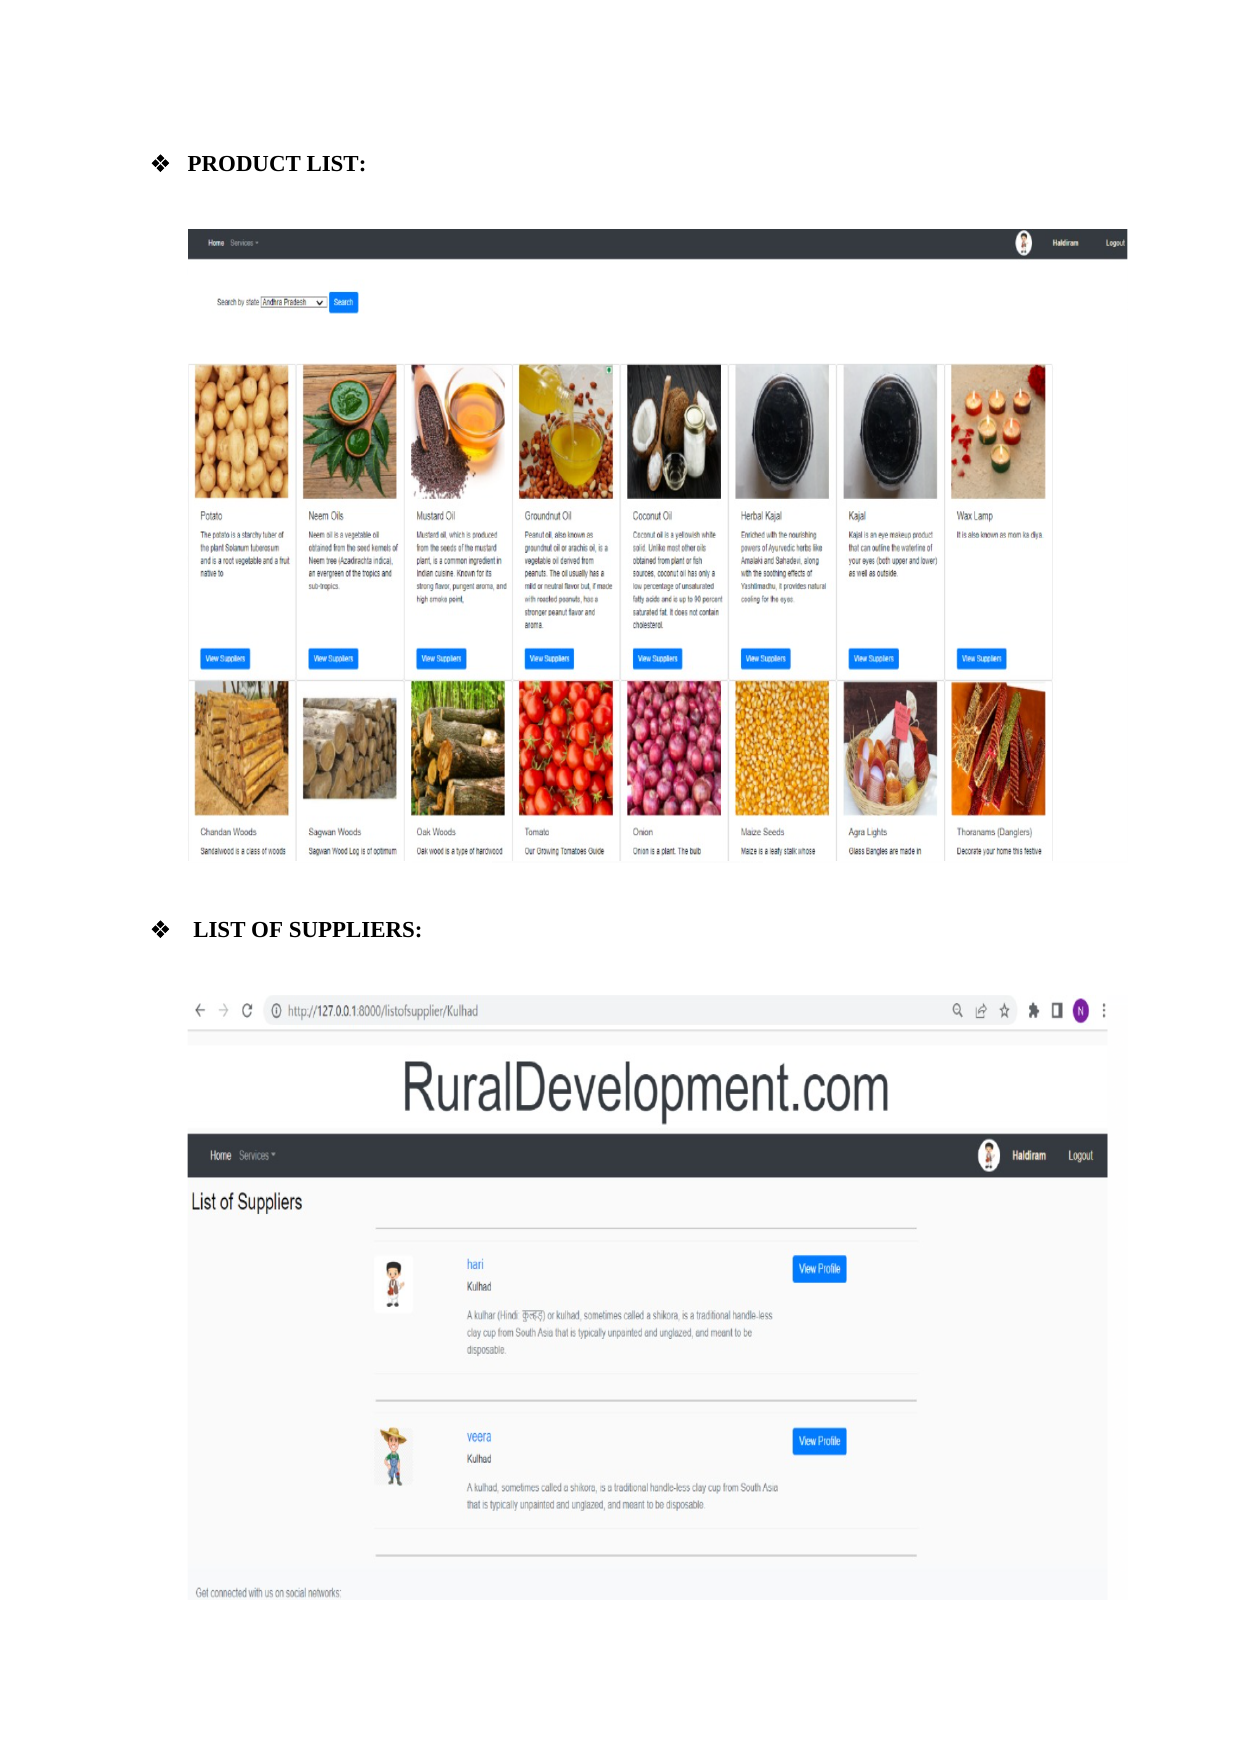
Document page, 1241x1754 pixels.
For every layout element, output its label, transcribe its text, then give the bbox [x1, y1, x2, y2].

picture [187, 995, 1128, 1600]
list PRODUCT LIST: [150, 150, 1090, 176]
picture [187, 228, 1128, 863]
list LIST OF SUPPLIERS: [150, 916, 1090, 942]
